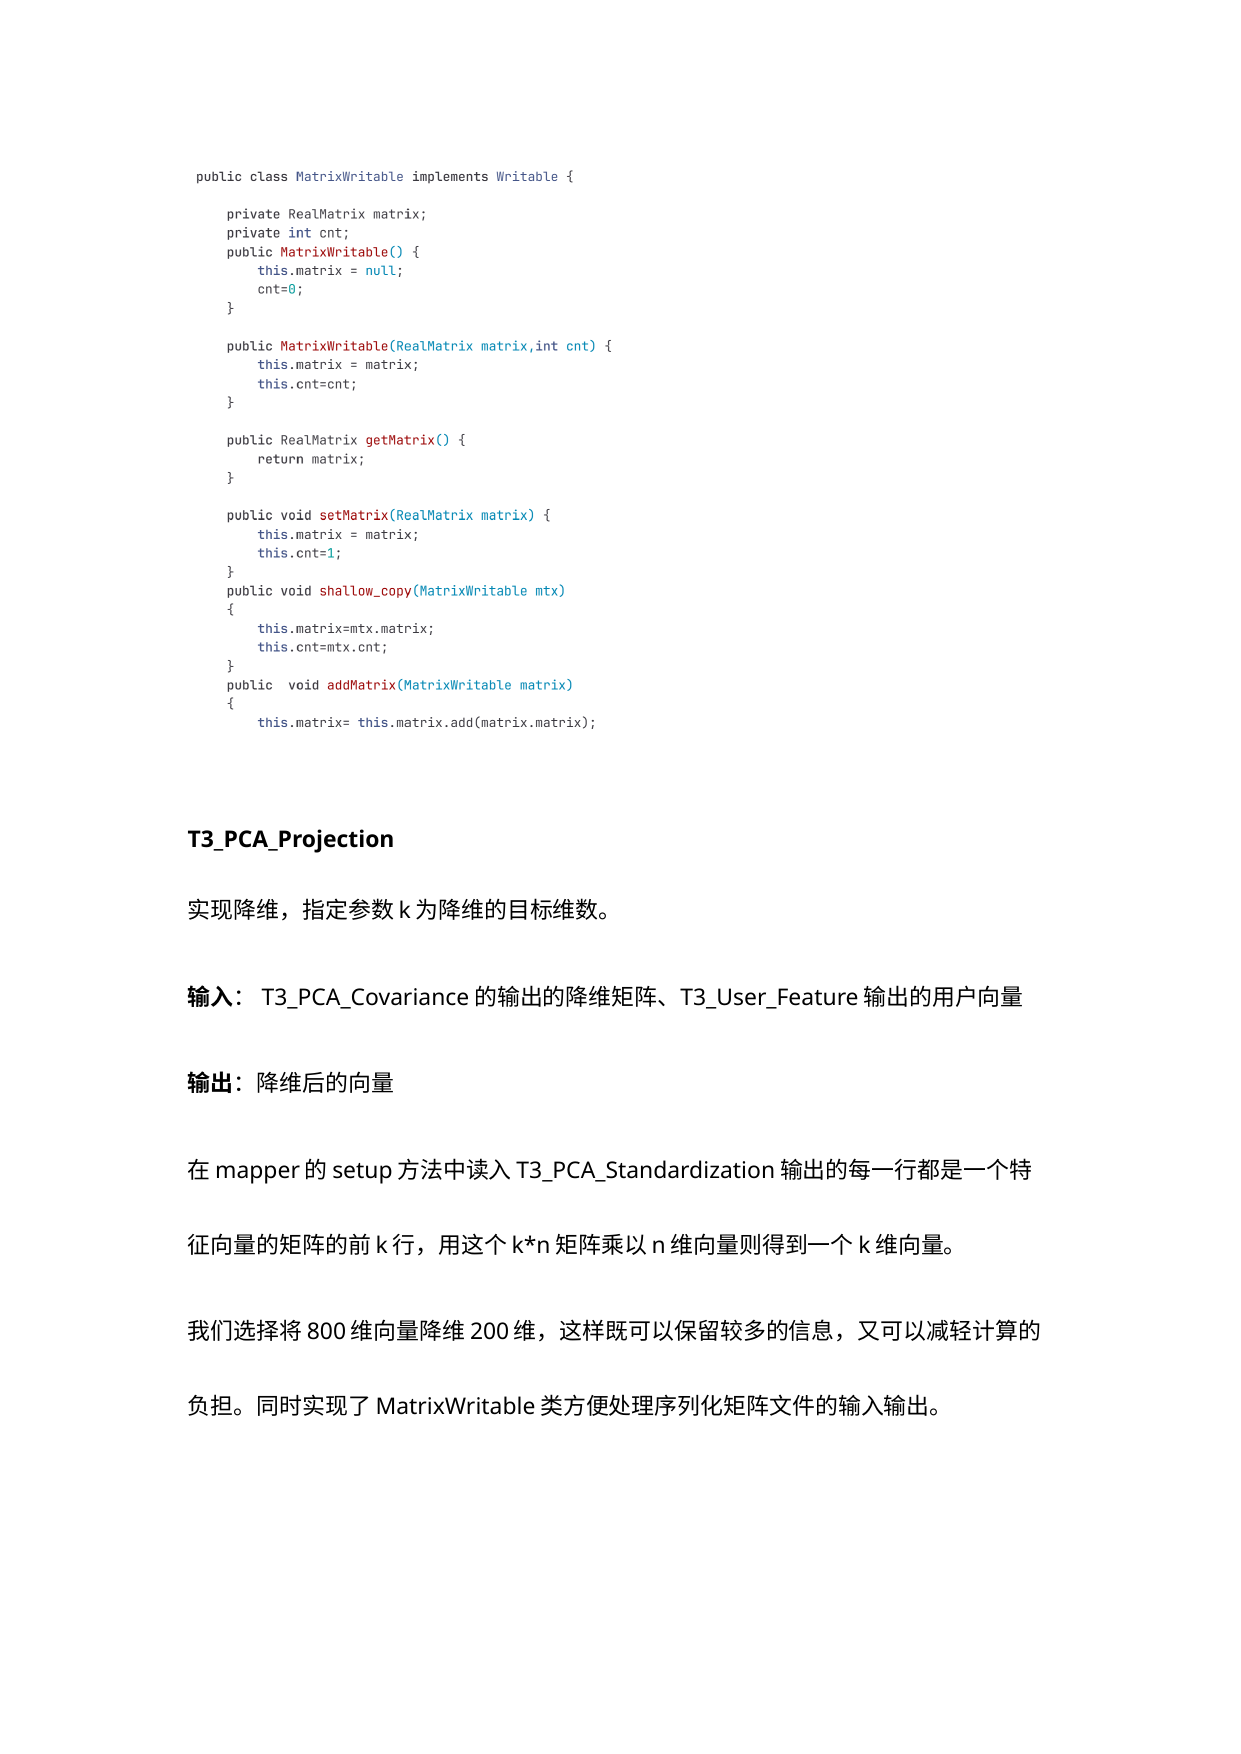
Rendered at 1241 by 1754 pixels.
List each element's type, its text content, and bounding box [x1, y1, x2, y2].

text 在mapper的setup方法中读入T3_PCA_Standardization输出的每一行都是一个特征向量的矩阵的前k行，用这个k*n矩阵乘以n维向量则得到一个k维向量。 [187, 1136, 1053, 1276]
text 输入： T3_PCA_Covariance的输出的降维矩阵、T3_User_Feature输出的用户向量 [187, 963, 1053, 1028]
text 实现降维，指定参数k为降维的目标维数。 [187, 876, 1053, 941]
text 输出：降维后的向量 [187, 1049, 1053, 1114]
text T3_PCA_Projection [187, 822, 1053, 855]
picture [187, 162, 629, 734]
text 我们选择将800维向量降维200维，这样既可以保留较多的信息，又可以减轻计算的负担。同时实现了MatrixWritable类方便处理序列化矩阵文件的输入输出。 [187, 1297, 1053, 1437]
